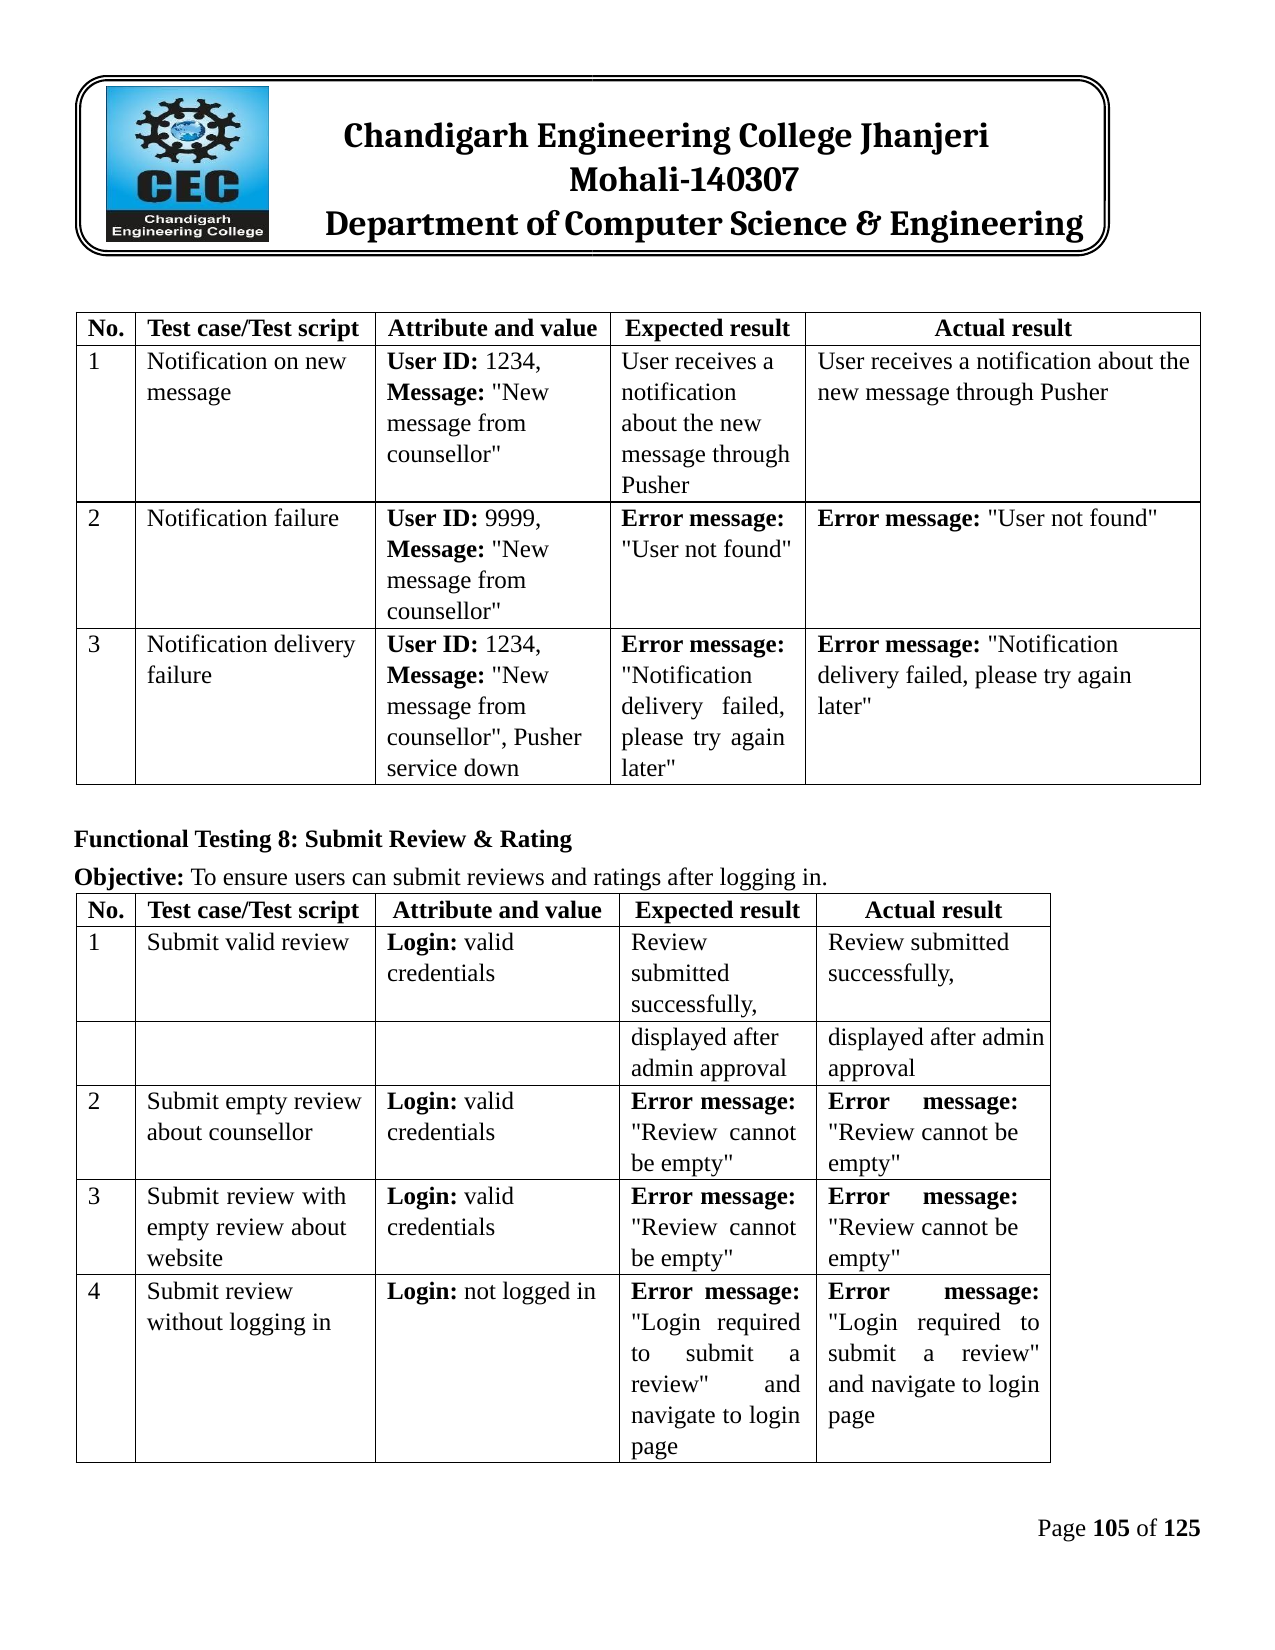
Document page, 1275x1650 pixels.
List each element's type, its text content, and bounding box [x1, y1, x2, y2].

table_cell 3 [77, 629, 135, 784]
table_cell [77, 1022, 135, 1084]
table_cell Error message: "User not found" [611, 503, 805, 627]
table_cell Submit review with empty review about website [136, 1180, 375, 1274]
table_cell [136, 1022, 375, 1084]
table_cell 2 [77, 503, 135, 627]
table_cell Review submitted successfully, [620, 927, 816, 1021]
text Functional Testing 8: Submit Review & Rating [73, 824, 1201, 853]
table_cell Login: valid credentials [376, 927, 619, 1021]
table_cell User receives a notification about the new message through Pusher [611, 346, 805, 501]
table_cell Notification delivery failure [136, 629, 375, 784]
table_cell Error message: "Notification delivery failed, please try again later" [611, 629, 805, 784]
table_cell Error message: "Review cannot be empty" [817, 1180, 1050, 1274]
table_header No. [77, 894, 135, 926]
table_header Attribute and value [376, 313, 610, 344]
table_cell 3 [77, 1180, 135, 1274]
table_cell Notification on new message [136, 346, 375, 501]
table_cell User ID: 9999, Message: "New message from counsellor" [376, 503, 610, 627]
picture [106, 209, 269, 242]
table_cell Review submitted successfully, [817, 927, 1050, 1021]
table_cell Error message: "Review cannot be empty" [817, 1086, 1050, 1179]
table_cell Login: not logged in [376, 1275, 619, 1462]
table_cell Submit empty review about counsellor [136, 1086, 375, 1179]
table_header Test case/Test script [136, 313, 375, 344]
table_cell User receives a notification about the new message through Pusher [806, 346, 1200, 501]
table_cell Error message: "User not found" [806, 503, 1200, 627]
table_cell Login: valid credentials [376, 1086, 619, 1179]
table_header Expected result [611, 313, 805, 344]
table_header Expected result [620, 894, 816, 926]
table_header Actual result [817, 894, 1050, 926]
table_cell Error message: "Review cannot be empty" [620, 1086, 816, 1179]
table_cell User ID: 1234, Message: "New message from counsellor" [376, 346, 610, 501]
table_header No. [77, 313, 135, 344]
table_cell [376, 1022, 619, 1084]
table_cell Submit review without logging in [136, 1275, 375, 1462]
table_cell displayed after admin approval [620, 1022, 816, 1084]
table_cell User ID: 1234, Message: "New message from counsellor", Pusher service down [376, 629, 610, 784]
table_cell 4 [77, 1275, 135, 1462]
table_cell 2 [77, 1086, 135, 1179]
table_cell Login: valid credentials [376, 1180, 619, 1274]
picture [106, 86, 269, 204]
table_header Test case/Test script [136, 894, 375, 926]
table_cell Error message: "Notification delivery failed, please try again later" [806, 629, 1200, 784]
table_header Attribute and value [376, 894, 619, 926]
table_cell Error message: "Login required to submit a review" and navigate to login page [817, 1275, 1050, 1462]
table_cell Submit valid review [136, 927, 375, 1021]
table_cell displayed after admin approval [817, 1022, 1050, 1084]
table_cell Notification failure [136, 503, 375, 627]
text Objective: To ensure users can submit reviews and ratings after logging in. [73, 862, 1200, 891]
table_cell Error message: "Login required to submit a review" and navigate to login page [620, 1275, 816, 1462]
table_header Actual result [806, 313, 1200, 344]
table_cell 1 [77, 346, 135, 501]
table_cell 1 [77, 927, 135, 1021]
table_cell Error message: "Review cannot be empty" [620, 1180, 816, 1274]
